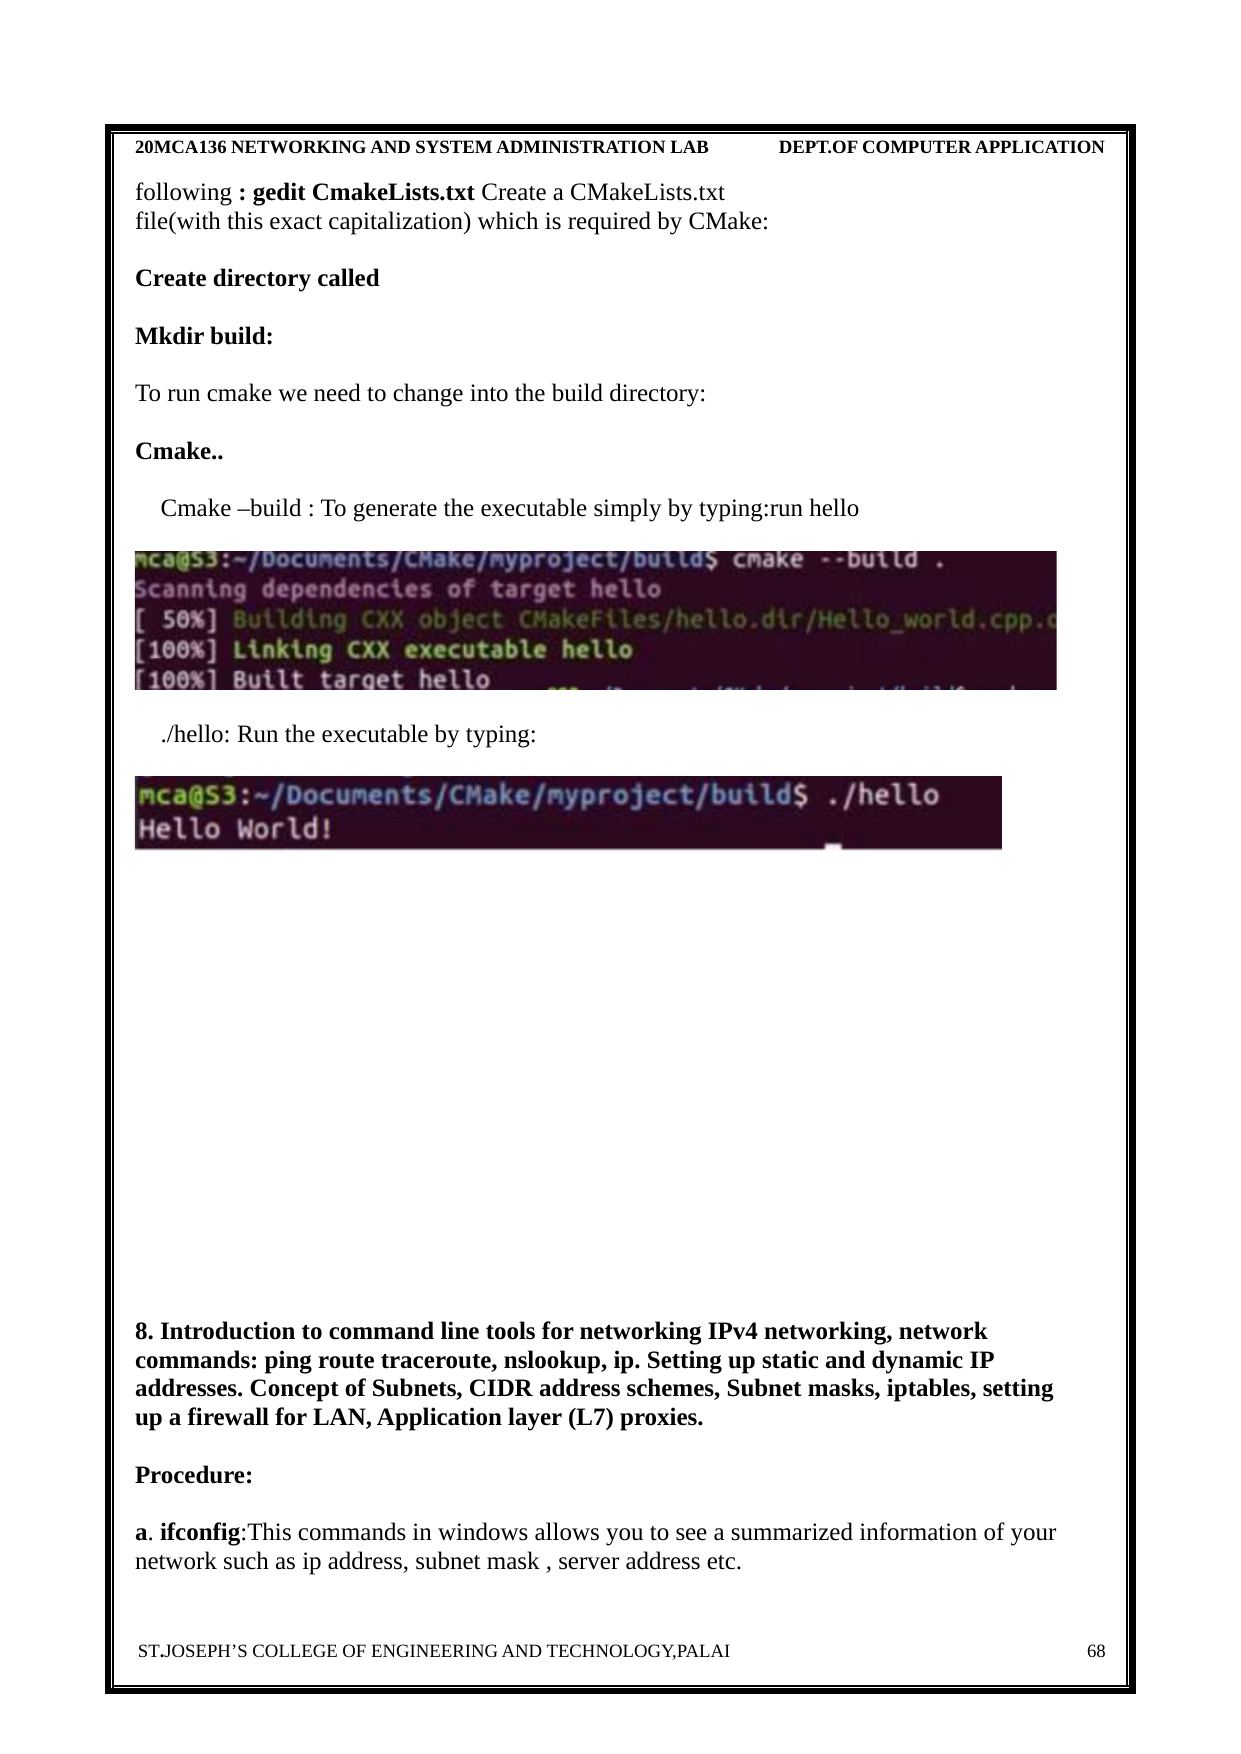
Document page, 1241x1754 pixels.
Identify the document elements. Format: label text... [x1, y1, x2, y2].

text up a firewall for LAN, Application layer (L7) proxies. [135, 1402, 1106, 1431]
text a. ifconfig:This commands in windows allows you to see a summarized information of your [135, 1517, 1106, 1546]
text file(with this exact capitalization) which is required by CMake: [135, 206, 1106, 235]
text Mkdir build: [135, 321, 1106, 350]
text 8. Introduction to command line tools for networking IPv4 networking, network [135, 1316, 1106, 1345]
picture [134, 776, 1002, 852]
text commands: ping route traceroute, nslookup, ip. Setting up static and dynamic IP [135, 1345, 1106, 1373]
text following : gedit CmakeLists.txt Create a CMakeLists.txt [135, 177, 1106, 206]
text  ./hello: Run the executable by typing: [135, 719, 1106, 747]
text To run cmake we need to change into the build directory: [135, 378, 1106, 407]
text Create directory called [135, 263, 1106, 292]
picture [134, 551, 1057, 690]
text Procedure: [135, 1460, 1106, 1488]
text network such as ip address, subnet mask , server address etc. [135, 1546, 1106, 1575]
text  Cmake –build : To generate the executable simply by typing:run hello [135, 493, 1106, 522]
text addresses. Concept of Subnets, CIDR address schemes, Subnet masks, iptables, setting [135, 1373, 1106, 1402]
text Cmake.. [135, 436, 1106, 465]
